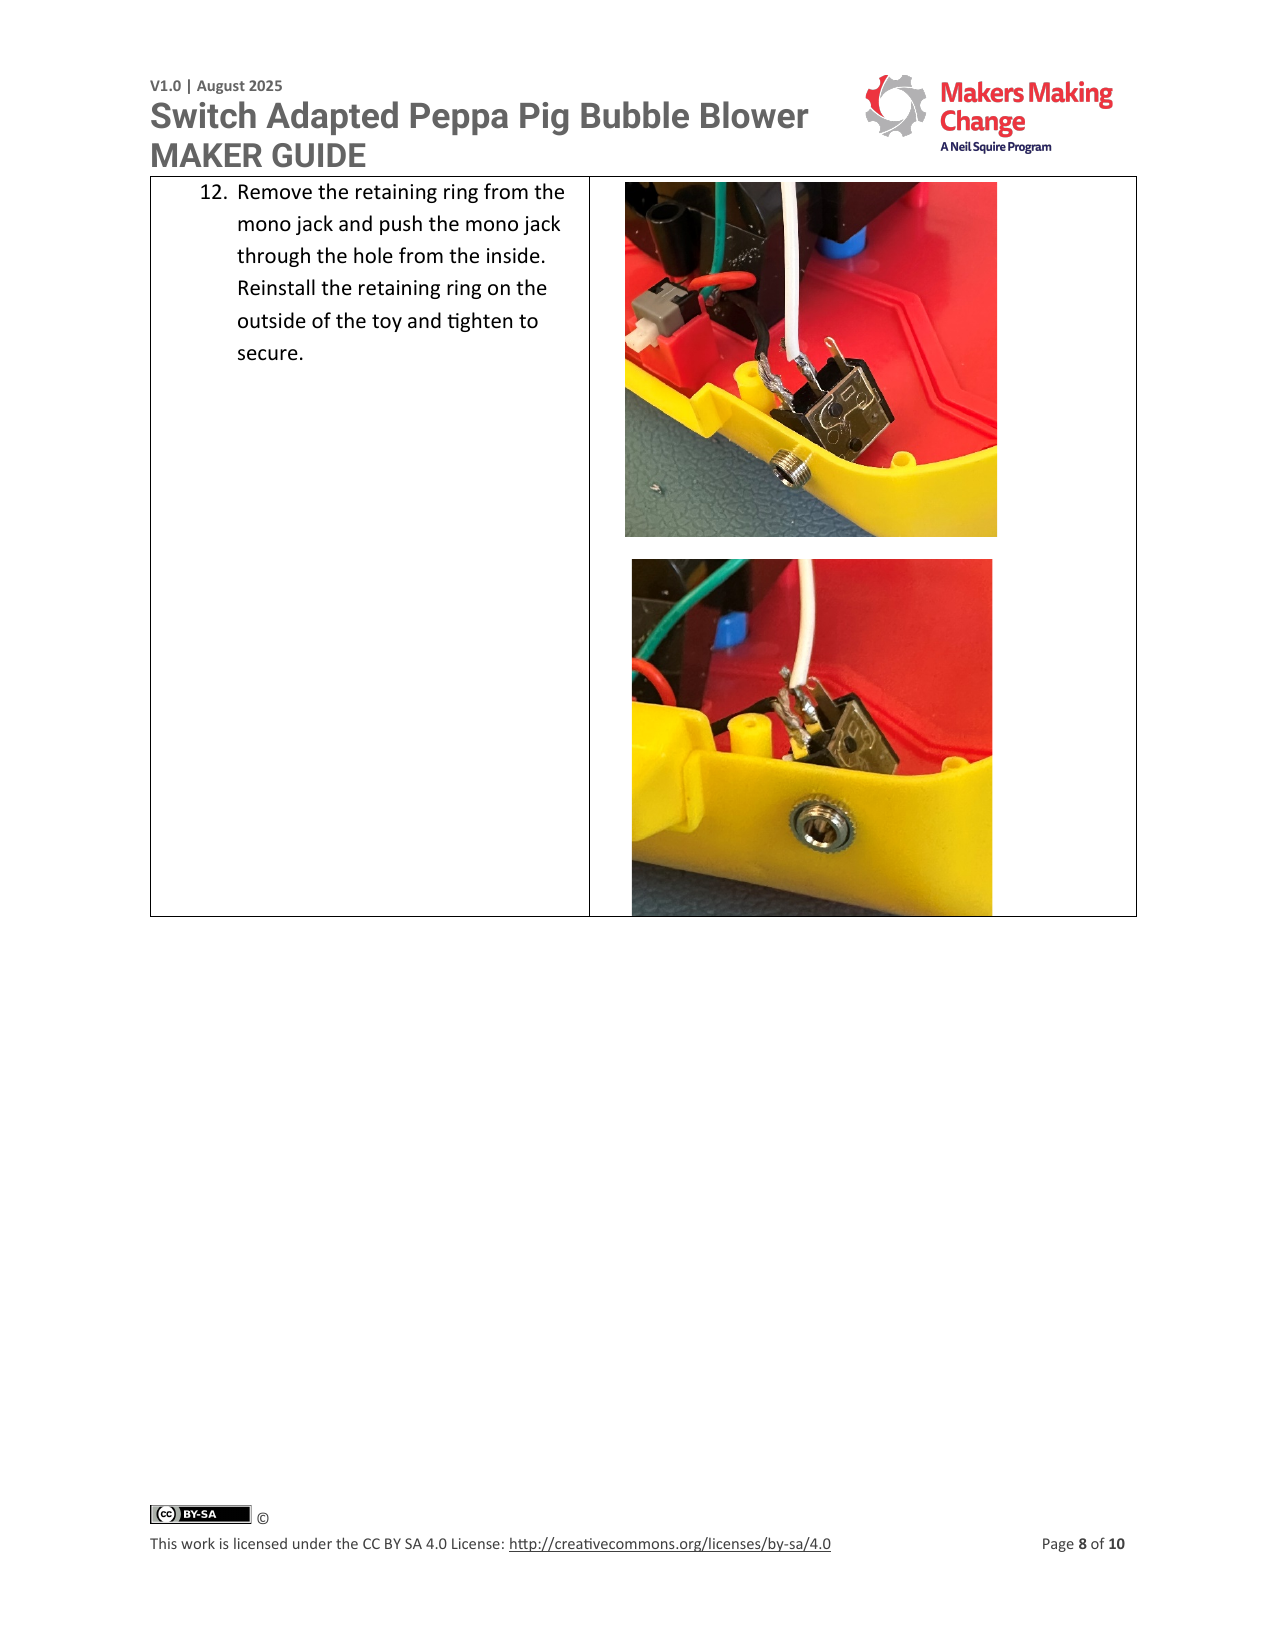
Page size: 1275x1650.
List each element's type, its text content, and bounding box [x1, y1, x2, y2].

table_cell Remove the retaining ring from the mono jack and push the mono jack through the hole from the inside. Reinstall the retaining ring on the outside of the toy and tighten to secure. [151, 177, 589, 916]
table_cell [590, 177, 1136, 916]
picture [150, 1505, 252, 1524]
picture [631, 559, 993, 916]
picture [865, 75, 1113, 154]
picture [625, 182, 998, 537]
